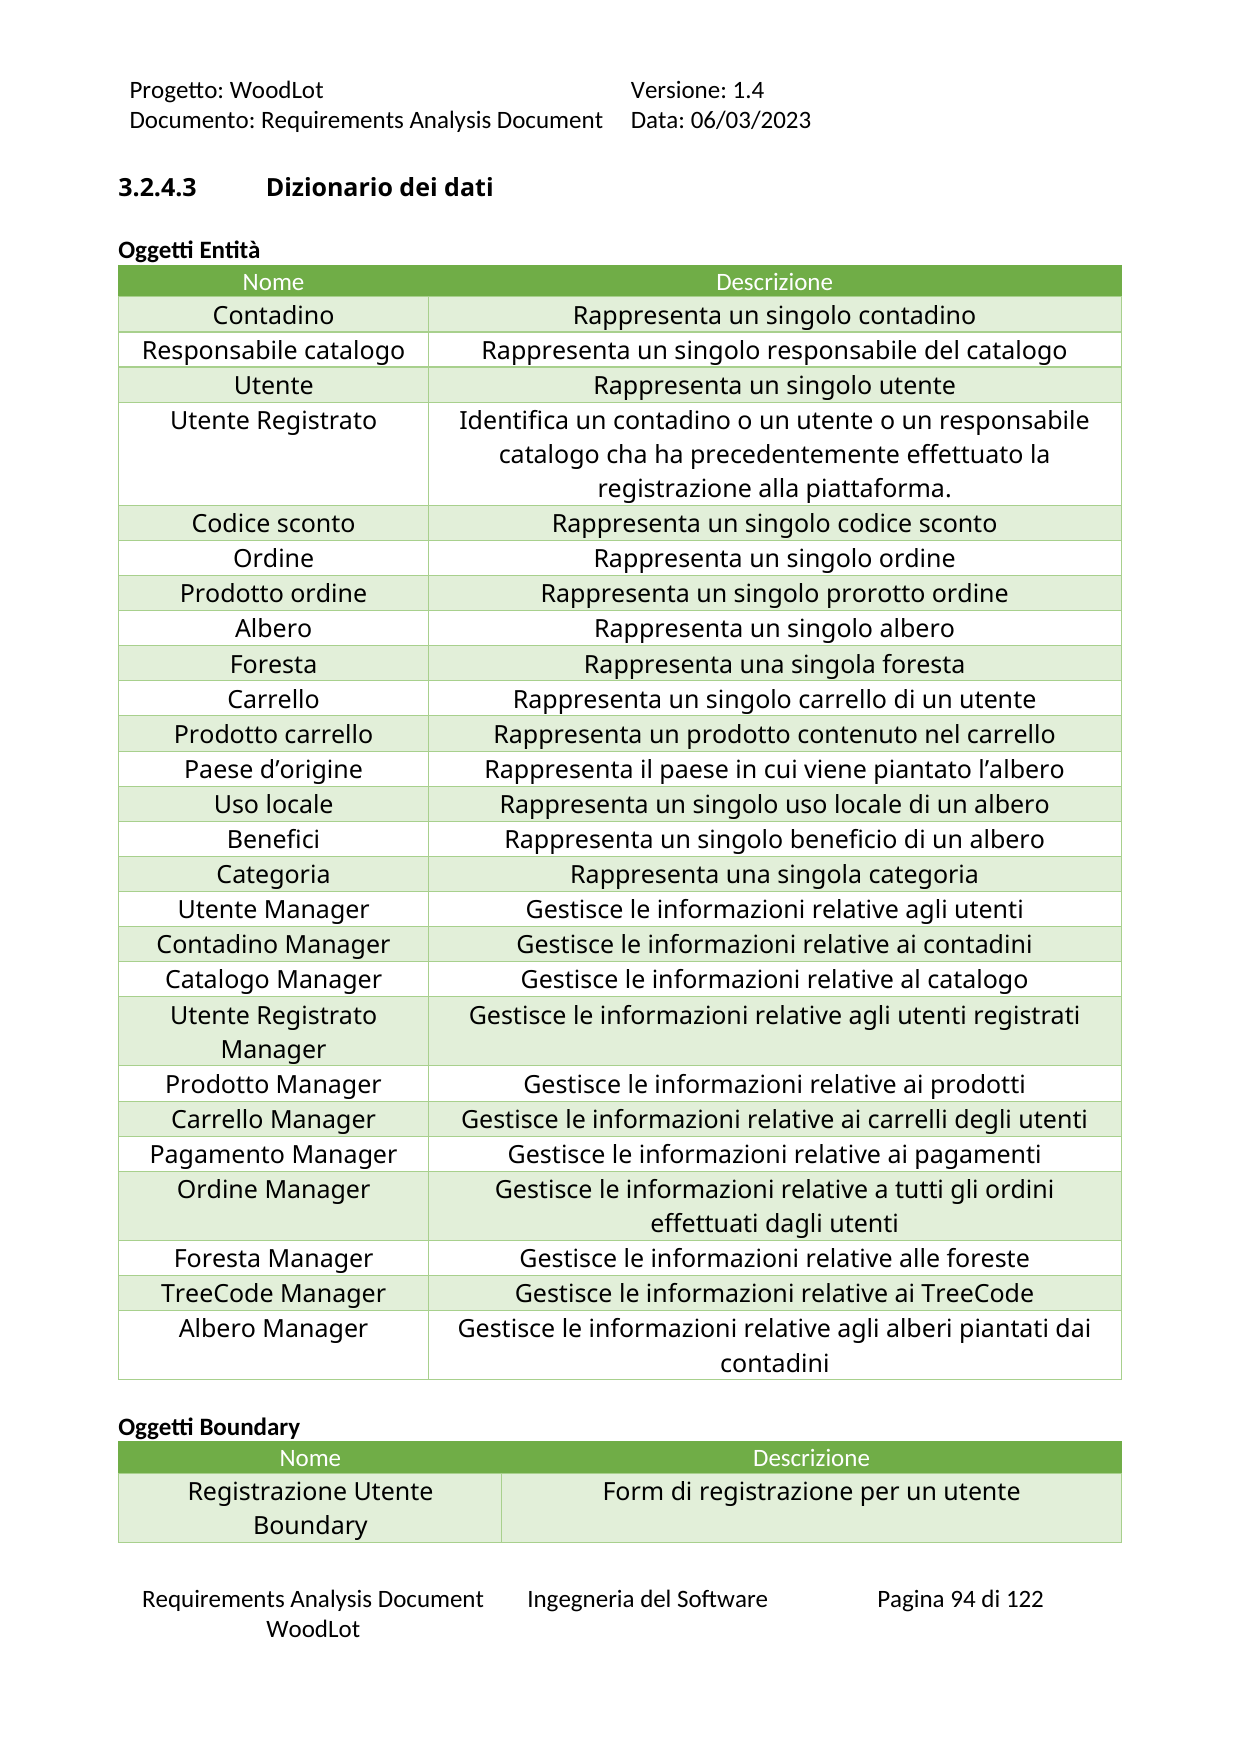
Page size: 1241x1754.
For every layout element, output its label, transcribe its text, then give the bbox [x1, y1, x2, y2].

table_cell Albero [119, 611, 428, 645]
table_cell Gestisce le informazioni relative al catalogo [429, 962, 1121, 996]
table_cell Contadino [119, 297, 428, 331]
text Oggetti Boundary [118, 1411, 1122, 1441]
table_cell Rappresenta un singolo responsabile del catalogo [429, 333, 1121, 366]
table_header Descrizione [429, 266, 1121, 296]
table_cell Gestisce le informazioni relative ai TreeCode [429, 1276, 1121, 1310]
table_header Nome [119, 1443, 501, 1473]
table_cell Form di registrazione per un utente [502, 1474, 1121, 1542]
table_cell Rappresenta un singolo utente [429, 368, 1121, 402]
table_cell Ordine [119, 541, 428, 575]
table_cell Codice sconto [119, 506, 428, 540]
table_cell Albero Manager [119, 1311, 428, 1379]
table_cell Rappresenta una singola categoria [429, 857, 1121, 891]
table_header Descrizione [502, 1443, 1121, 1473]
table_cell Rappresenta un singolo codice sconto [429, 506, 1121, 540]
table_cell Gestisce le informazioni relative a tutti gli ordini effettuati dagli utenti [429, 1172, 1121, 1240]
table_cell Gestisce le informazioni relative ai contadini [429, 927, 1121, 961]
table_cell Carrello Manager [119, 1102, 428, 1136]
table_cell Uso locale [119, 787, 428, 821]
table_header Nome [119, 266, 428, 296]
table_cell Rappresenta il paese in cui viene piantato l’albero [429, 752, 1121, 786]
table_cell TreeCode Manager [119, 1276, 428, 1310]
table_cell Gestisce le informazioni relative ai pagamenti [429, 1137, 1121, 1171]
table_cell Prodotto carrello [119, 716, 428, 751]
table_cell Paese d’origine [119, 752, 428, 786]
table_cell Utente Registrato [119, 403, 428, 505]
table_cell Gestisce le informazioni relative agli utenti [429, 892, 1121, 926]
table_cell Prodotto ordine [119, 576, 428, 610]
table_cell Contadino Manager [119, 927, 428, 961]
subtitle Dizionario dei dati [118, 169, 1122, 204]
table_cell Carrello [119, 681, 428, 715]
table_cell Rappresenta un prodotto contenuto nel carrello [429, 716, 1121, 751]
table_cell Rappresenta un singolo ordine [429, 541, 1121, 575]
table_cell Catalogo Manager [119, 962, 428, 996]
table_cell Rappresenta un singolo albero [429, 611, 1121, 645]
table_cell Responsabile catalogo [119, 333, 428, 366]
table_cell Rappresenta un singolo uso locale di un albero [429, 787, 1121, 821]
table_cell Categoria [119, 857, 428, 891]
table_cell Utente Manager [119, 892, 428, 926]
table_cell Pagamento Manager [119, 1137, 428, 1171]
table_cell Ordine Manager [119, 1172, 428, 1240]
table_cell Rappresenta un singolo beneficio di un albero [429, 822, 1121, 856]
table_cell Gestisce le informazioni relative agli alberi piantati dai contadini [429, 1311, 1121, 1379]
table_cell Rappresenta un singolo prorotto ordine [429, 576, 1121, 610]
table_cell Utente [119, 368, 428, 402]
table_cell Utente Registrato Manager [119, 997, 428, 1065]
table_cell Rappresenta un singolo contadino [429, 297, 1121, 331]
table_cell Prodotto Manager [119, 1066, 428, 1101]
table_cell Registrazione Utente Boundary [119, 1474, 501, 1542]
table_cell Foresta [119, 646, 428, 680]
table_cell Gestisce le informazioni relative ai prodotti [429, 1066, 1121, 1101]
table_cell Benefici [119, 822, 428, 856]
table_cell Rappresenta una singola foresta [429, 646, 1121, 680]
table_cell Identifica un contadino o un utente o un responsabile catalogo cha ha precedentemente effettuato la registrazione alla piattaforma. [429, 403, 1121, 505]
table_cell Gestisce le informazioni relative agli utenti registrati [429, 997, 1121, 1065]
table_cell Gestisce le informazioni relative ai carrelli degli utenti [429, 1102, 1121, 1136]
text Oggetti Entità [118, 234, 1122, 265]
table_cell Rappresenta un singolo carrello di un utente [429, 681, 1121, 715]
table_cell Foresta Manager [119, 1241, 428, 1275]
table_cell Gestisce le informazioni relative alle foreste [429, 1241, 1121, 1275]
